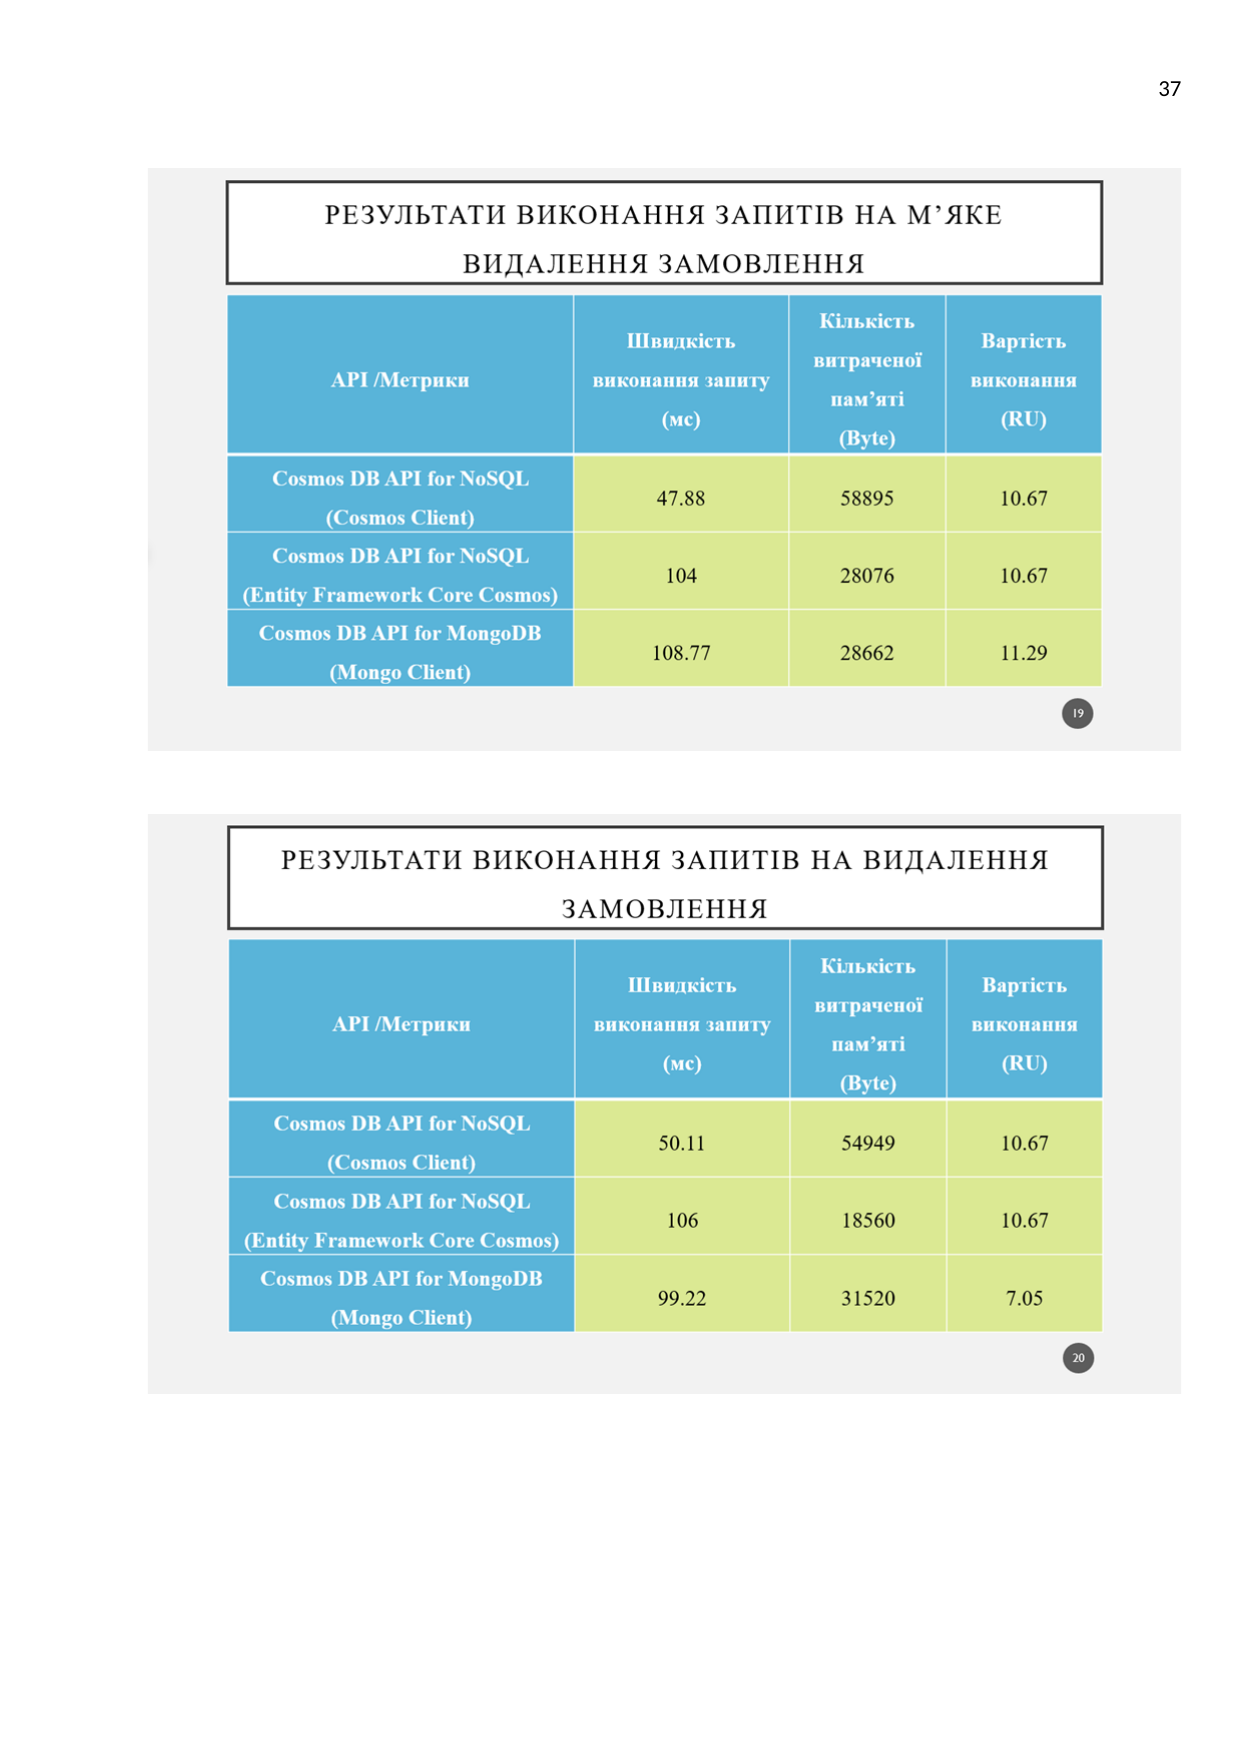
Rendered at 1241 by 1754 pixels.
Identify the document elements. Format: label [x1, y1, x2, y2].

picture [147, 814, 1182, 1394]
picture [147, 168, 1182, 751]
